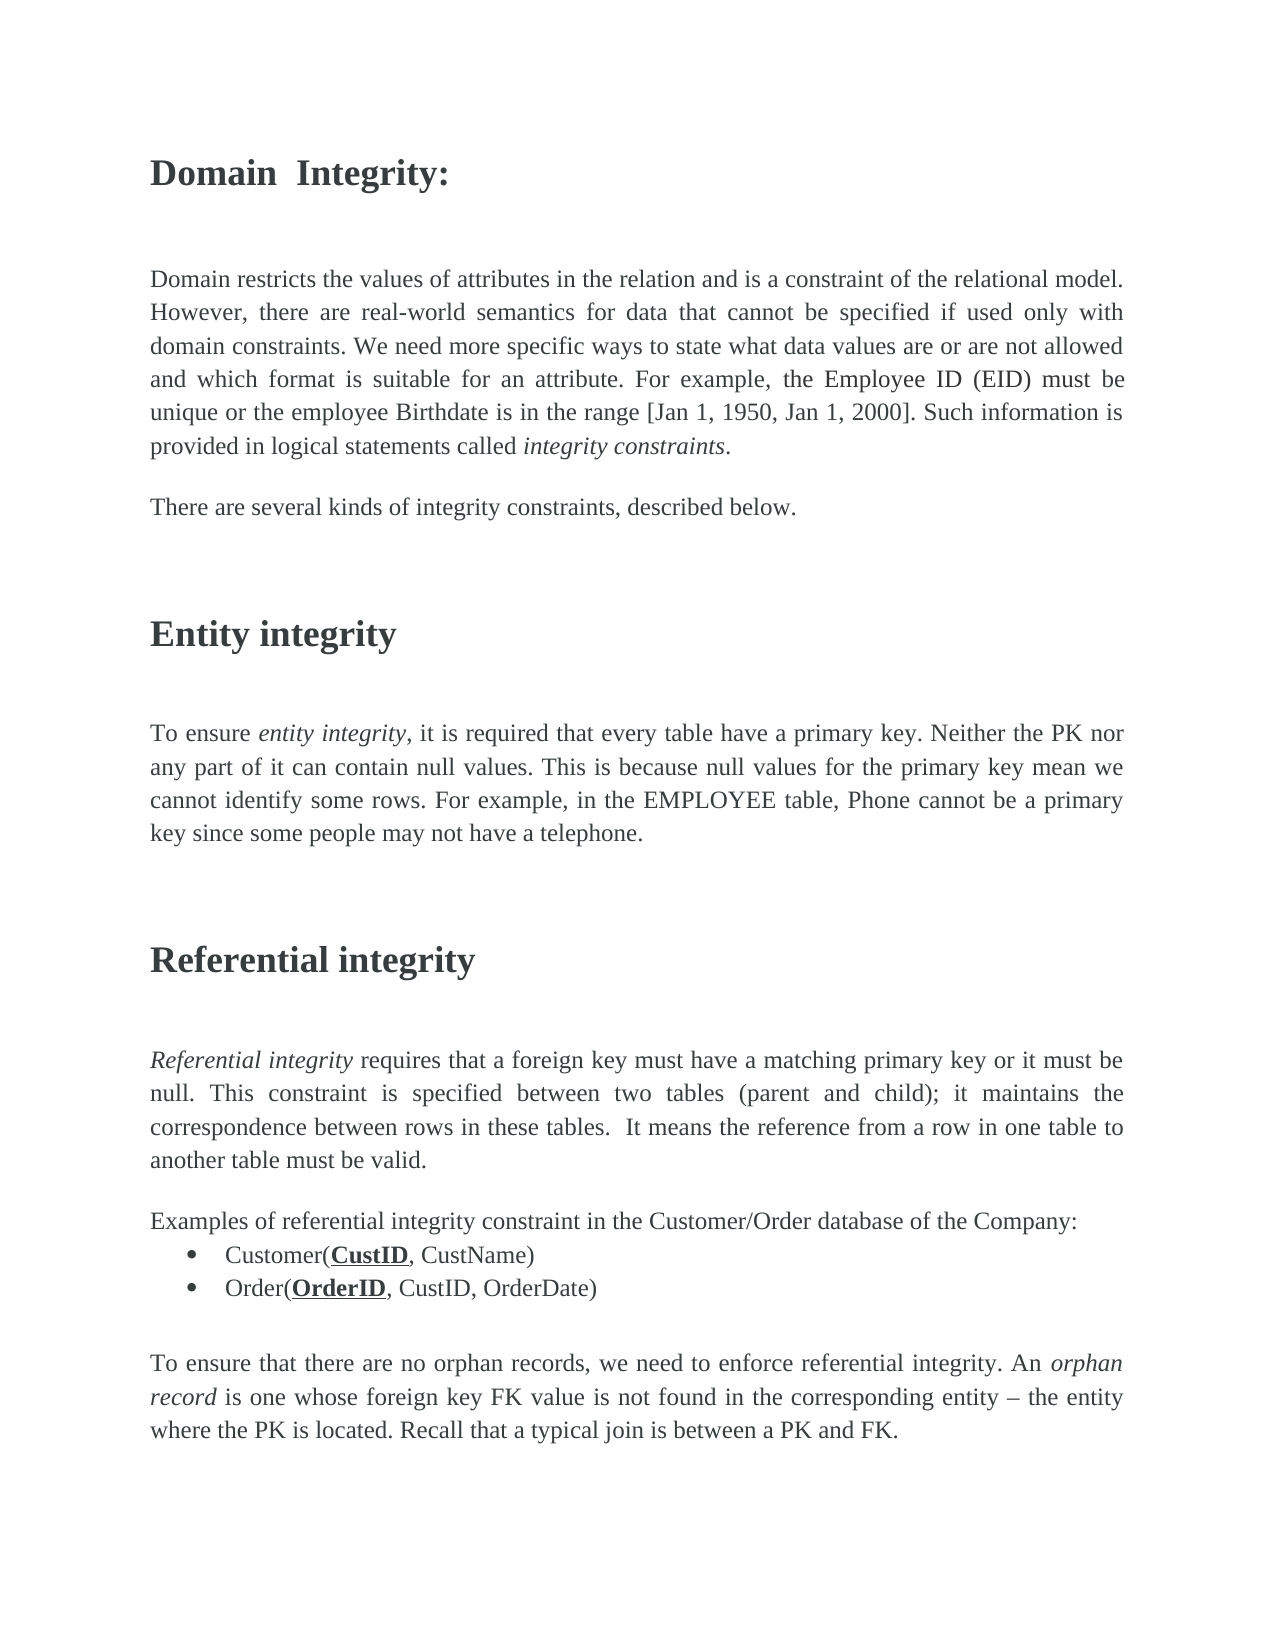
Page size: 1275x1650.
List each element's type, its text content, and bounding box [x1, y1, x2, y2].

subtitle Entity integrity [150, 611, 1125, 654]
text Domain restricts the values of attributes in the relation and is a constraint of the relational model. However, there are real-world semantics for data that cannot be specified if used only with domain constraints. We need more specific ways to state what data values are or are not allowed and which format is suitable for an attribute. For example, the Employee ID (EID) must be unique or the employee Birthdate is in the range [Jan 1, 1950, Jan 1, 2000]. Such information is provided in logical statements called integrity constraints. [150, 264, 1125, 459]
subtitle Referential integrity [150, 938, 1125, 981]
list Customer(CustID, CustName) [187, 1240, 1125, 1268]
subtitle Domain Integrity: [150, 150, 1125, 193]
text There are several kinds of integrity constraints, described below. [150, 492, 1125, 521]
text Referential integrity requires that a foreign key must have a matching primary key or it must be null. This constraint is specified between two tables (parent and child); it maintains the correspondence between rows in these tables. It means the reference from a row in one table to another table must be valid. [150, 1045, 1125, 1174]
list Order(OrderID, CustID, OrderDate) [187, 1273, 1125, 1302]
text To ensure entity integrity, it is required that every table have a primary key. Neither the PK nor any part of it can contain null values. This is because null values for the primary key mean we cannot identify some rows. For example, in the EMPLOYEE table, Phone cannot be a primary key since some people may not have a telephone. [150, 718, 1125, 847]
text Examples of referential integrity constraint in the Customer/Order database of the Company: [150, 1206, 1125, 1235]
text To ensure that there are no orphan records, we need to enforce referential integrity. An orphan record is one whose foreign key FK value is not found in the corresponding entity – the entity where the PK is located. Recall that a typical join is between a PK and FK. [150, 1348, 1125, 1444]
